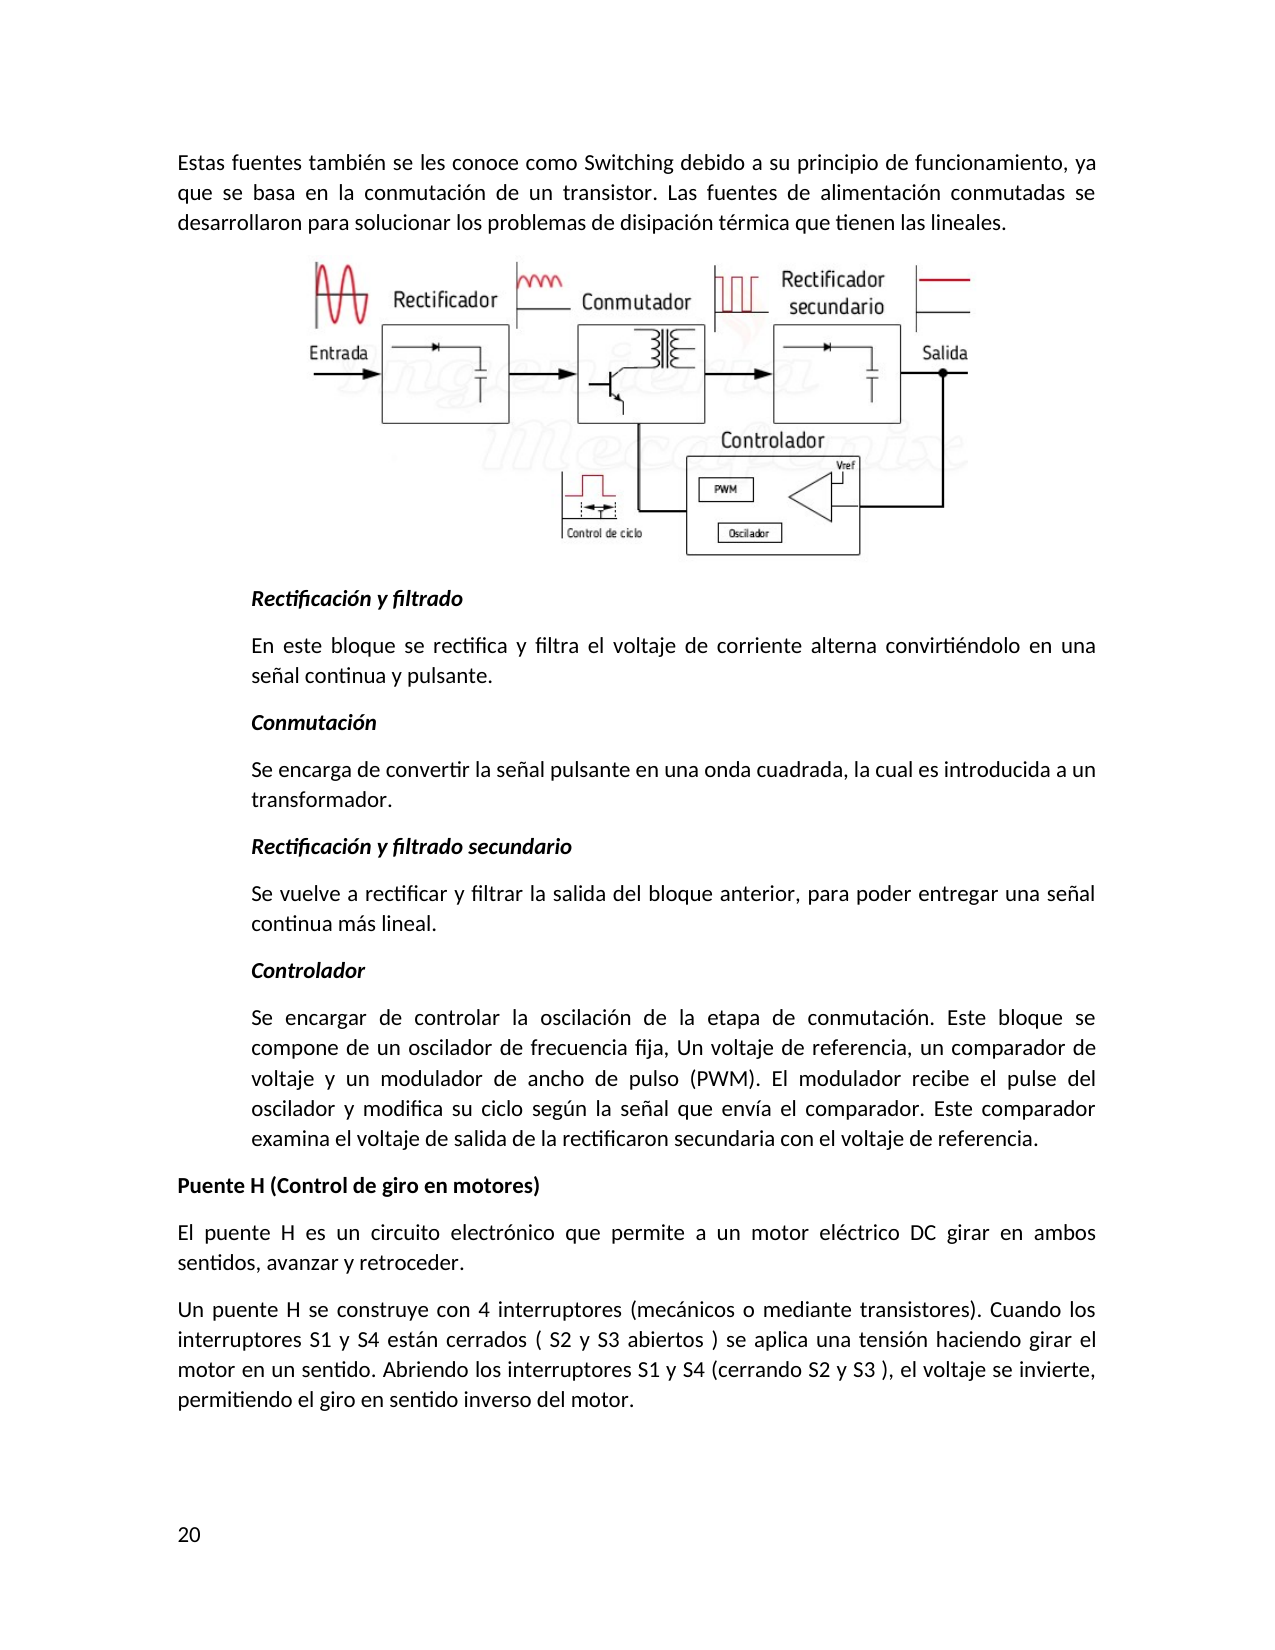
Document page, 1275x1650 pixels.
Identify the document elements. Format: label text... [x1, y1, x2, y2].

text Puente H (Control de giro en motores) [177, 1171, 1098, 1199]
picture [298, 255, 977, 568]
text El puente H es un circuito electrónico que permite a un motor eléctrico DC girar en ambos sentidos, avanzar y retroceder. [177, 1218, 1098, 1276]
text En este bloque se rectifica y filtra el voltaje de corriente alterna convirtiéndolo en una señal continua y pulsante. [251, 631, 1098, 689]
text Se encargar de controlar la oscilación de la etapa de conmutación. Este bloque se compone de un oscilador de frecuencia fija, Un voltaje de referencia, un comparador de voltaje y un modulador de ancho de pulso (PWM). El modulador recibe el pulse del oscilador y modifica su ciclo según la señal que envía el comparador. Este comparador examina el voltaje de salida de la rectificaron secundaria con el voltaje de referencia. [251, 1003, 1098, 1152]
text Controlador [251, 956, 1098, 984]
text Conmutación [251, 708, 1098, 736]
text Un puente H se construye con 4 interruptores (mecánicos o mediante transistores). Cuando los interruptores S1 y S4 están cerrados ( S2 y S3 abiertos ) se aplica una tensión haciendo girar el motor en un sentido. Abriendo los interruptores S1 y S4 (cerrando S2 y S3 ), el voltaje se invierte, permitiendo el giro en sentido inverso del motor. [177, 1295, 1098, 1413]
text Se encarga de convertir la señal pulsante en una onda cuadrada, la cual es introducida a un transformador. [251, 755, 1098, 813]
text Se vuelve a rectificar y filtrar la salida del bloque anterior, para poder entregar una señal continua más lineal. [251, 879, 1098, 937]
text Rectificación y filtrado [177, 584, 1098, 612]
text Estas fuentes también se les conoce como Switching debido a su principio de funcionamiento, ya que se basa en la conmutación de un transistor. Las fuentes de alimentación conmutadas se desarrollaron para solucionar los problemas de disipación térmica que tienen las lineales. [177, 148, 1098, 236]
text Rectificación y filtrado secundario [251, 832, 1098, 860]
